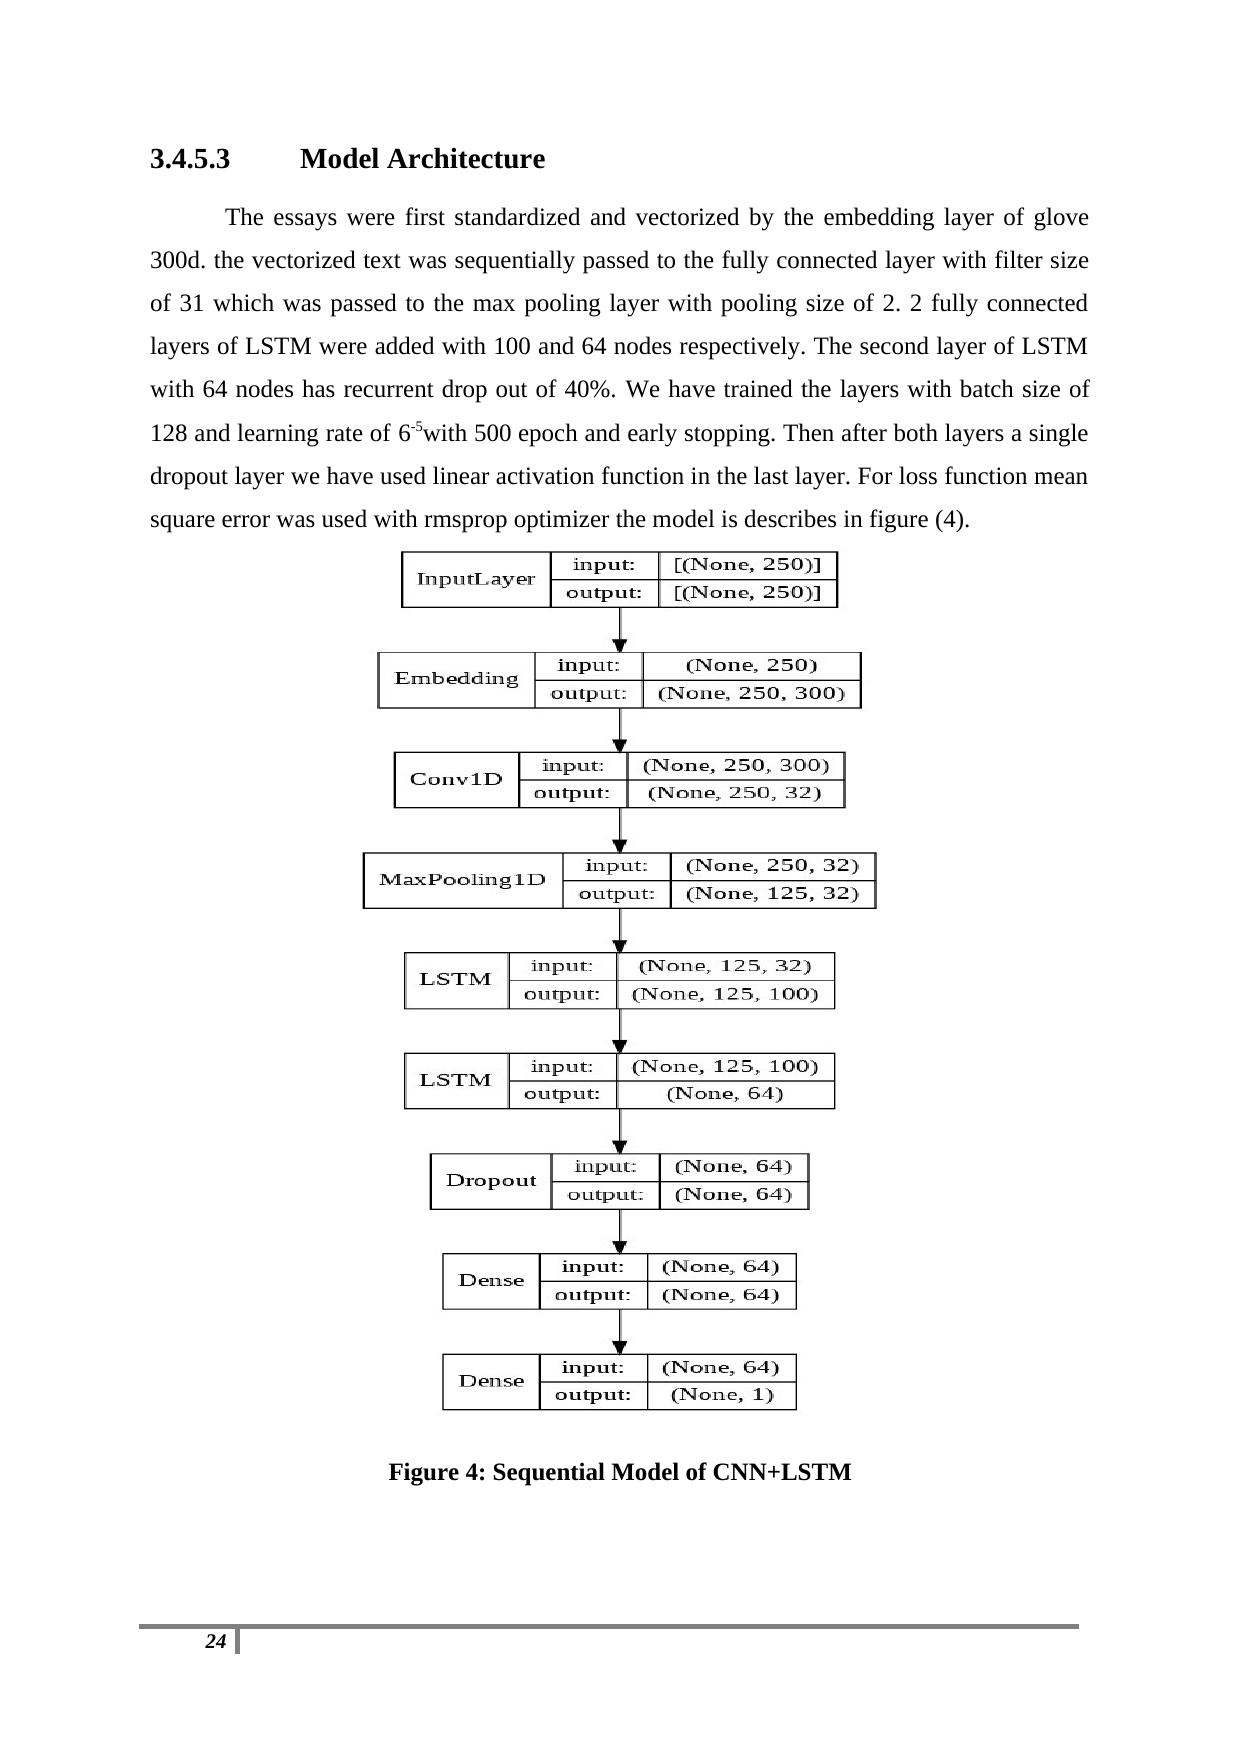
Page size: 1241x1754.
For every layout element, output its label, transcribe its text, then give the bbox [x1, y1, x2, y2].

text The essays were first standardized and vectorized by the embedding layer of glove 300d. the vectorized text was sequentially passed to the fully connected layer with filter size of 31 which was passed to the max pooling layer with pooling size of 2. 2 fully connected layers of LSTM were added with 100 and 64 nodes respectively. The second layer of LSTM with 64 nodes has recurrent drop out of 40%. We have trained the layers with batch size of 128 and learning rate of 6-5with 500 epoch and early stopping. Then after both layers a single dropout layer we have used linear activation function in the last layer. For loss function mean square error was used with rmsprop optimizer the model is describes in figure (4). [150, 202, 1090, 533]
subtitle Model Architecture [150, 150, 1090, 173]
text Figure 4: Sequential Model of CNN+LSTM [150, 1457, 1090, 1486]
picture [357, 547, 883, 1415]
